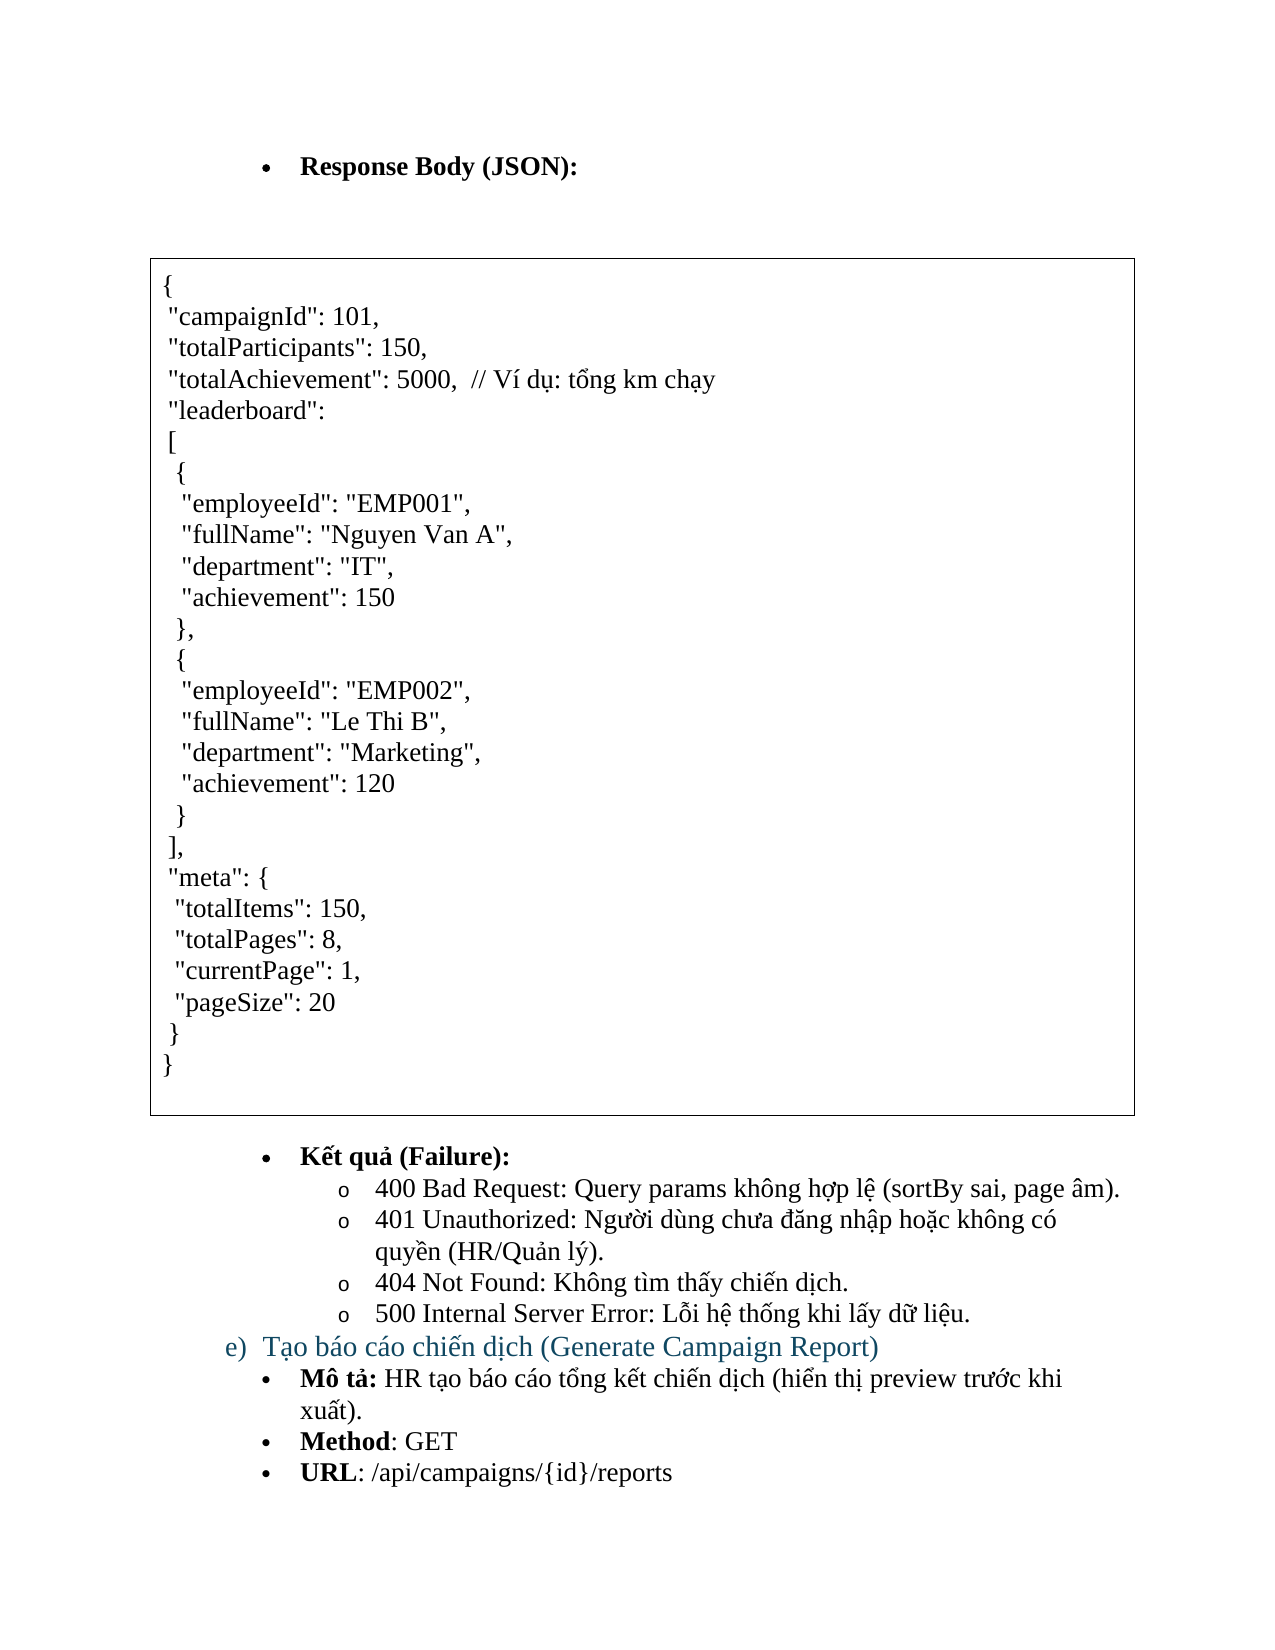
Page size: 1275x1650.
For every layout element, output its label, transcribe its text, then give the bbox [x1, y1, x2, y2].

list Response Body (JSON): [262, 150, 1125, 181]
table_header { "campaignId": 101, "totalParticipants": 150, "totalAchievement": 5000, // Ví dụ: tổng km chạy "leaderboard": [ { "employeeId": "EMP001", "fullName": "Nguyen Van A", "department": "IT", "achievement": 150 }, { "employeeId": "EMP002", "fullName": "Le Thi B", "department": "Marketing", "achievement": 120 } ], "meta": { "totalItems": 150, "totalPages": 8, "currentPage": 1, "pageSize": 20 } } [151, 259, 1134, 1114]
list Mô tả: HR tạo báo cáo tổng kết chiến dịch (hiển thị preview trước khi xuất). [262, 1363, 1125, 1425]
subtitle Tạo báo cáo chiến dịch (Generate Campaign Report) [225, 1329, 1125, 1363]
list 404 Not Found: Không tìm thấy chiến dịch. [337, 1266, 1125, 1297]
list 400 Bad Request: Query params không hợp lệ (sortBy sai, page âm). [337, 1172, 1125, 1203]
list URL: /api/campaigns/{id}/reports [262, 1456, 1125, 1487]
list 401 Unauthorized: Người dùng chưa đăng nhập hoặc không có quyền (HR/Quản lý). [337, 1203, 1125, 1266]
list 500 Internal Server Error: Lỗi hệ thống khi lấy dữ liệu. [337, 1297, 1125, 1329]
list Method: GET [262, 1425, 1125, 1456]
list Kết quả (Failure): [262, 1141, 1125, 1172]
